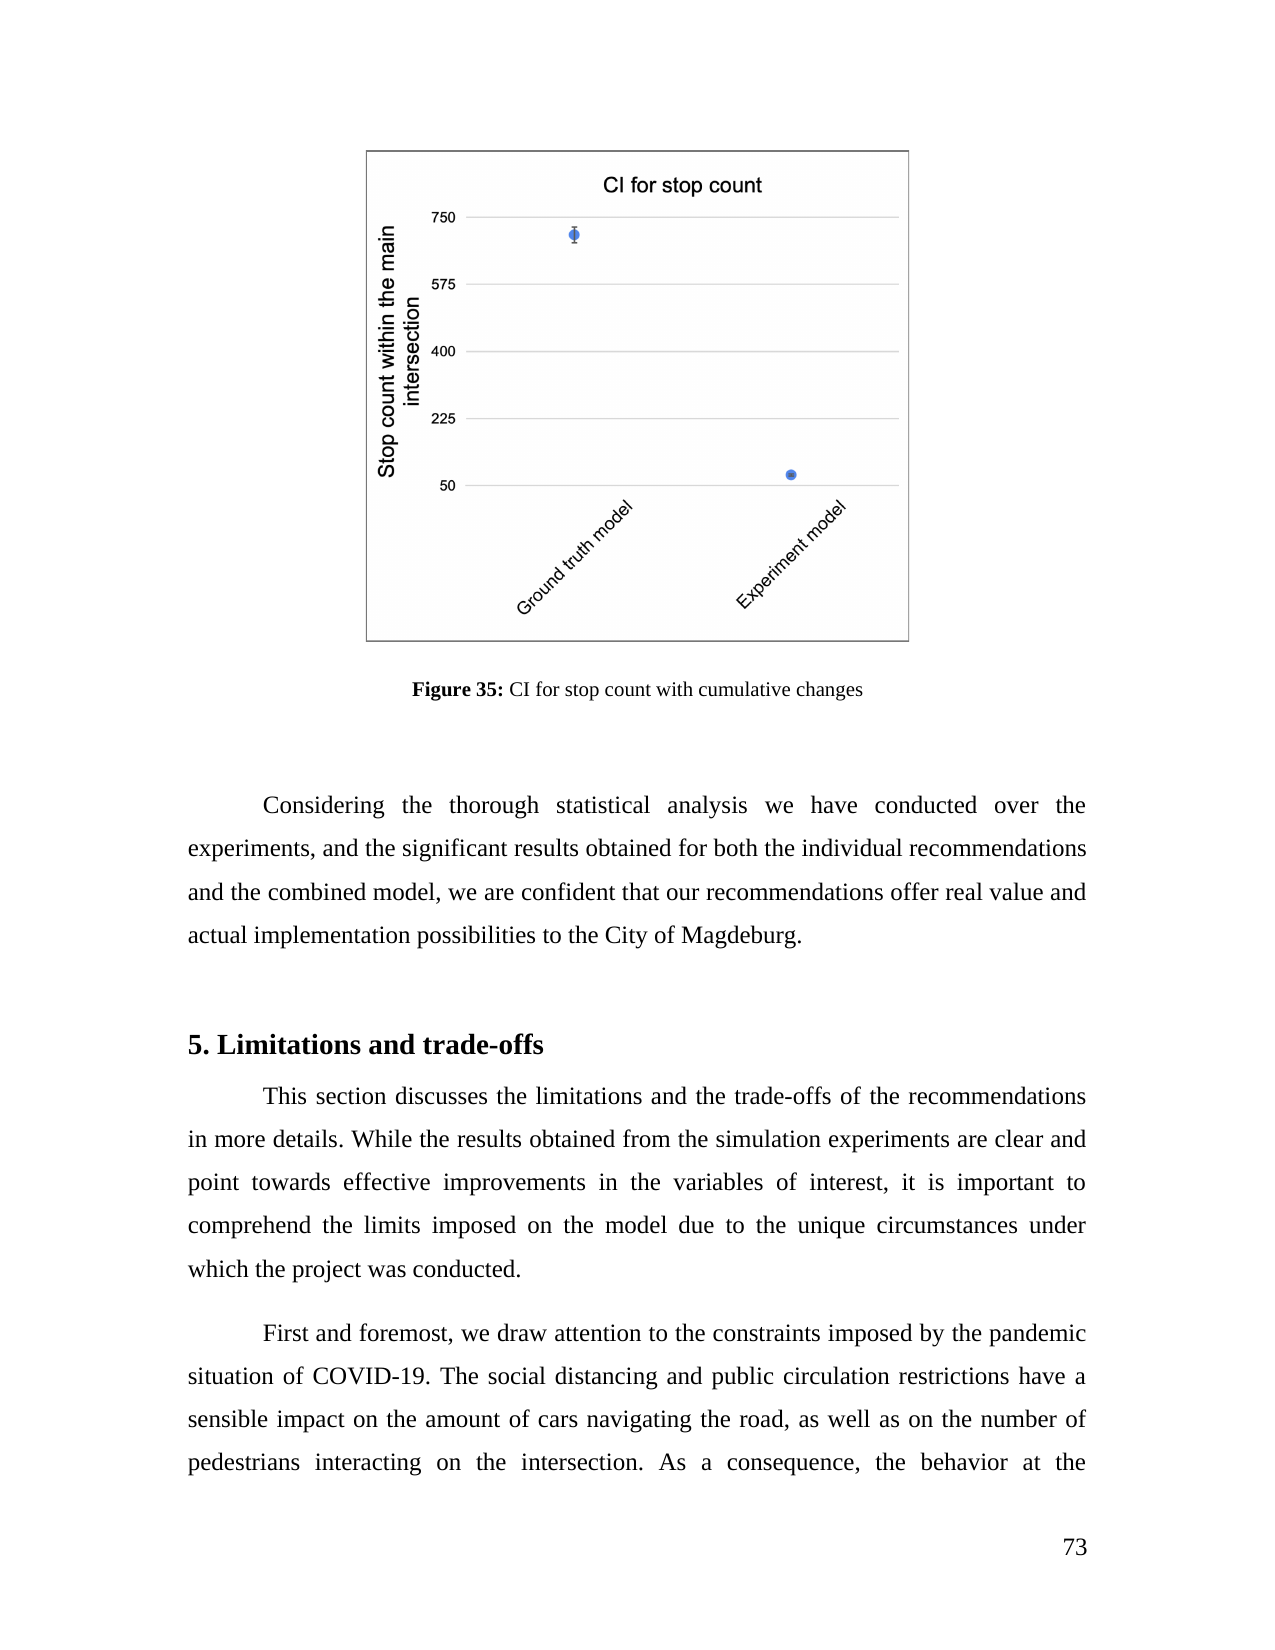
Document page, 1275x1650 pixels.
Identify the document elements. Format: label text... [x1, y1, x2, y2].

picture [365, 150, 910, 642]
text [188, 1318, 1087, 1476]
subtitle 5. Limitations and trade-offs [188, 1027, 1087, 1060]
text This section discusses the limitations and the trade-offs of the recommendations in more details. While the results obtained from the simulation experiments are clear and point towards effective improvements in the variables of interest, it is important to comprehend the limits imposed on the model due to the unique circumstances under which the project was conducted. [188, 1081, 1087, 1282]
text Figure 35: CI for stop count with cumulative changes [188, 677, 1087, 701]
text Considering the thorough statistical analysis we have conducted over the experiments, and the significant results obtained for both the individual recommendations and the combined model, we are confident that our recommendations offer real value and actual implementation possibilities to the City of Magdeburg. [188, 790, 1087, 948]
